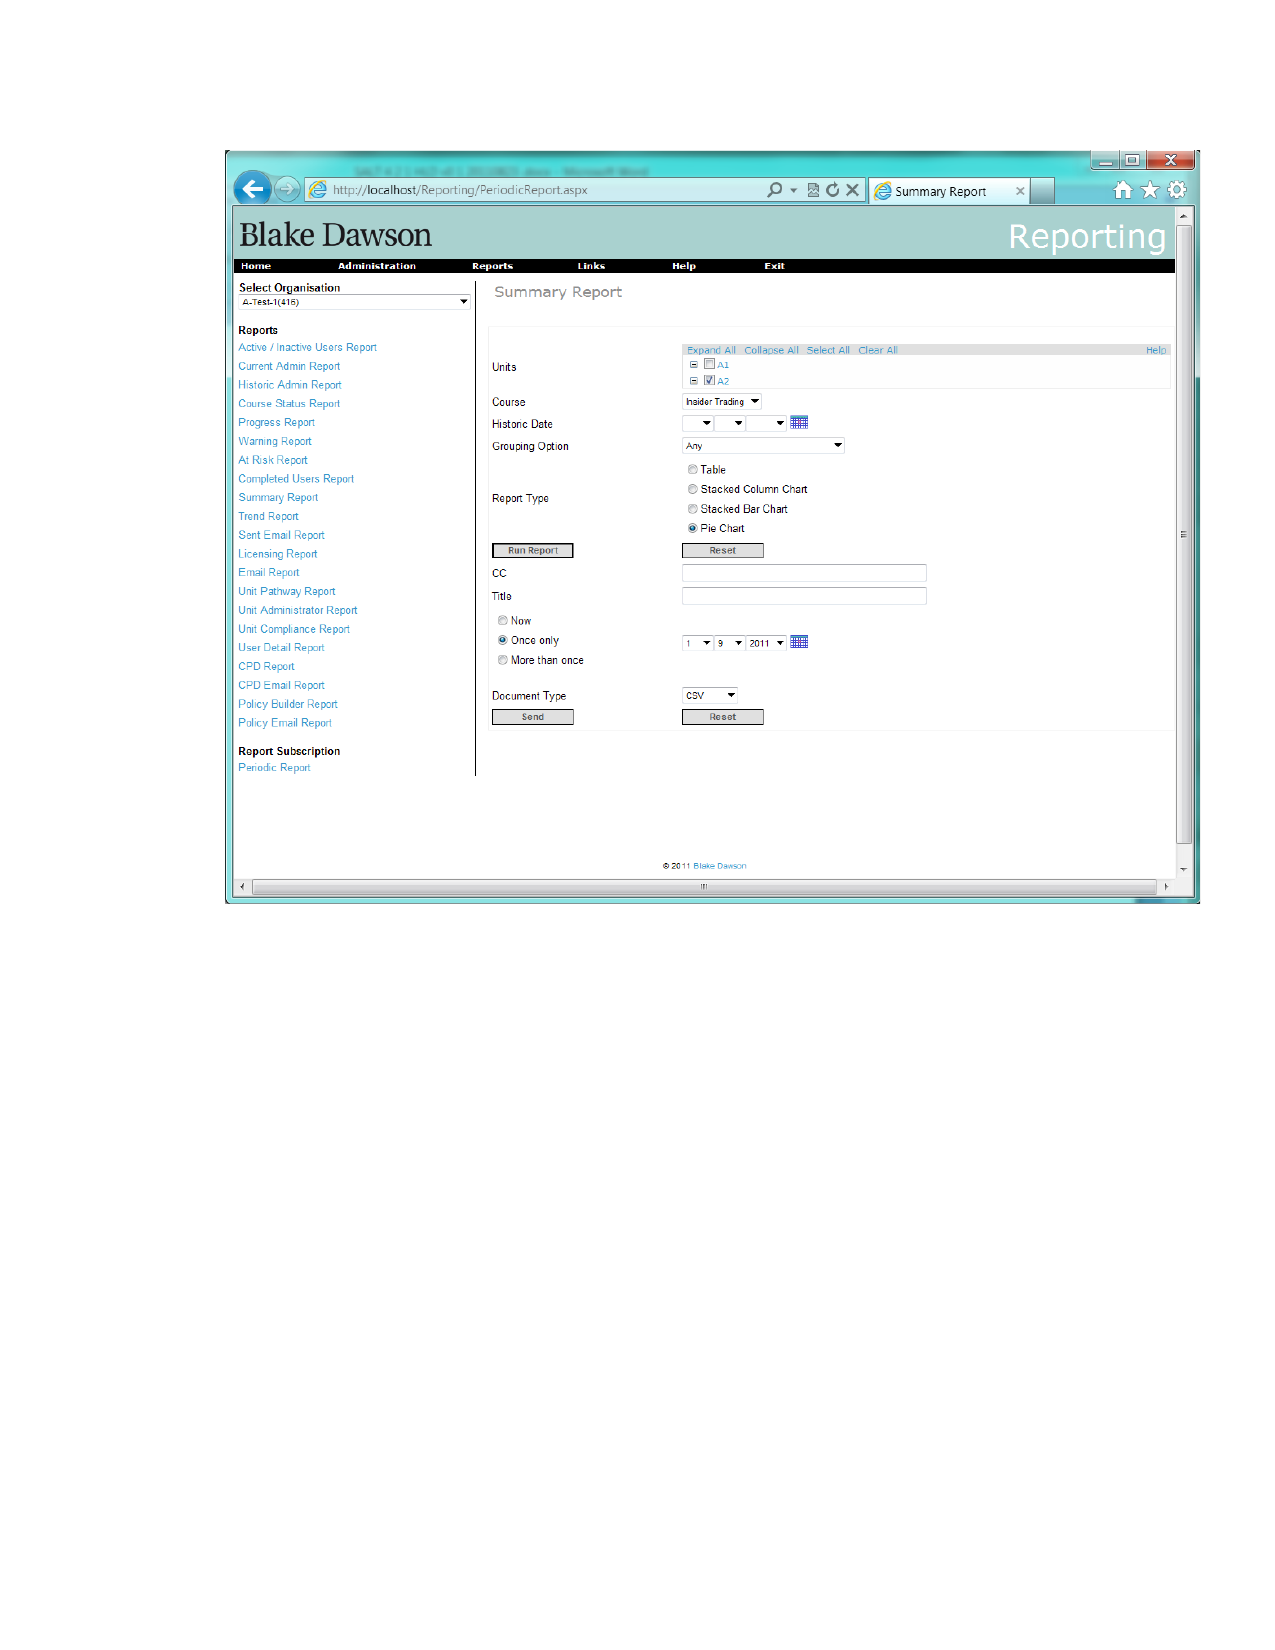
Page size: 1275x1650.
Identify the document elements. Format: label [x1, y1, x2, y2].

picture [225, 150, 1200, 904]
